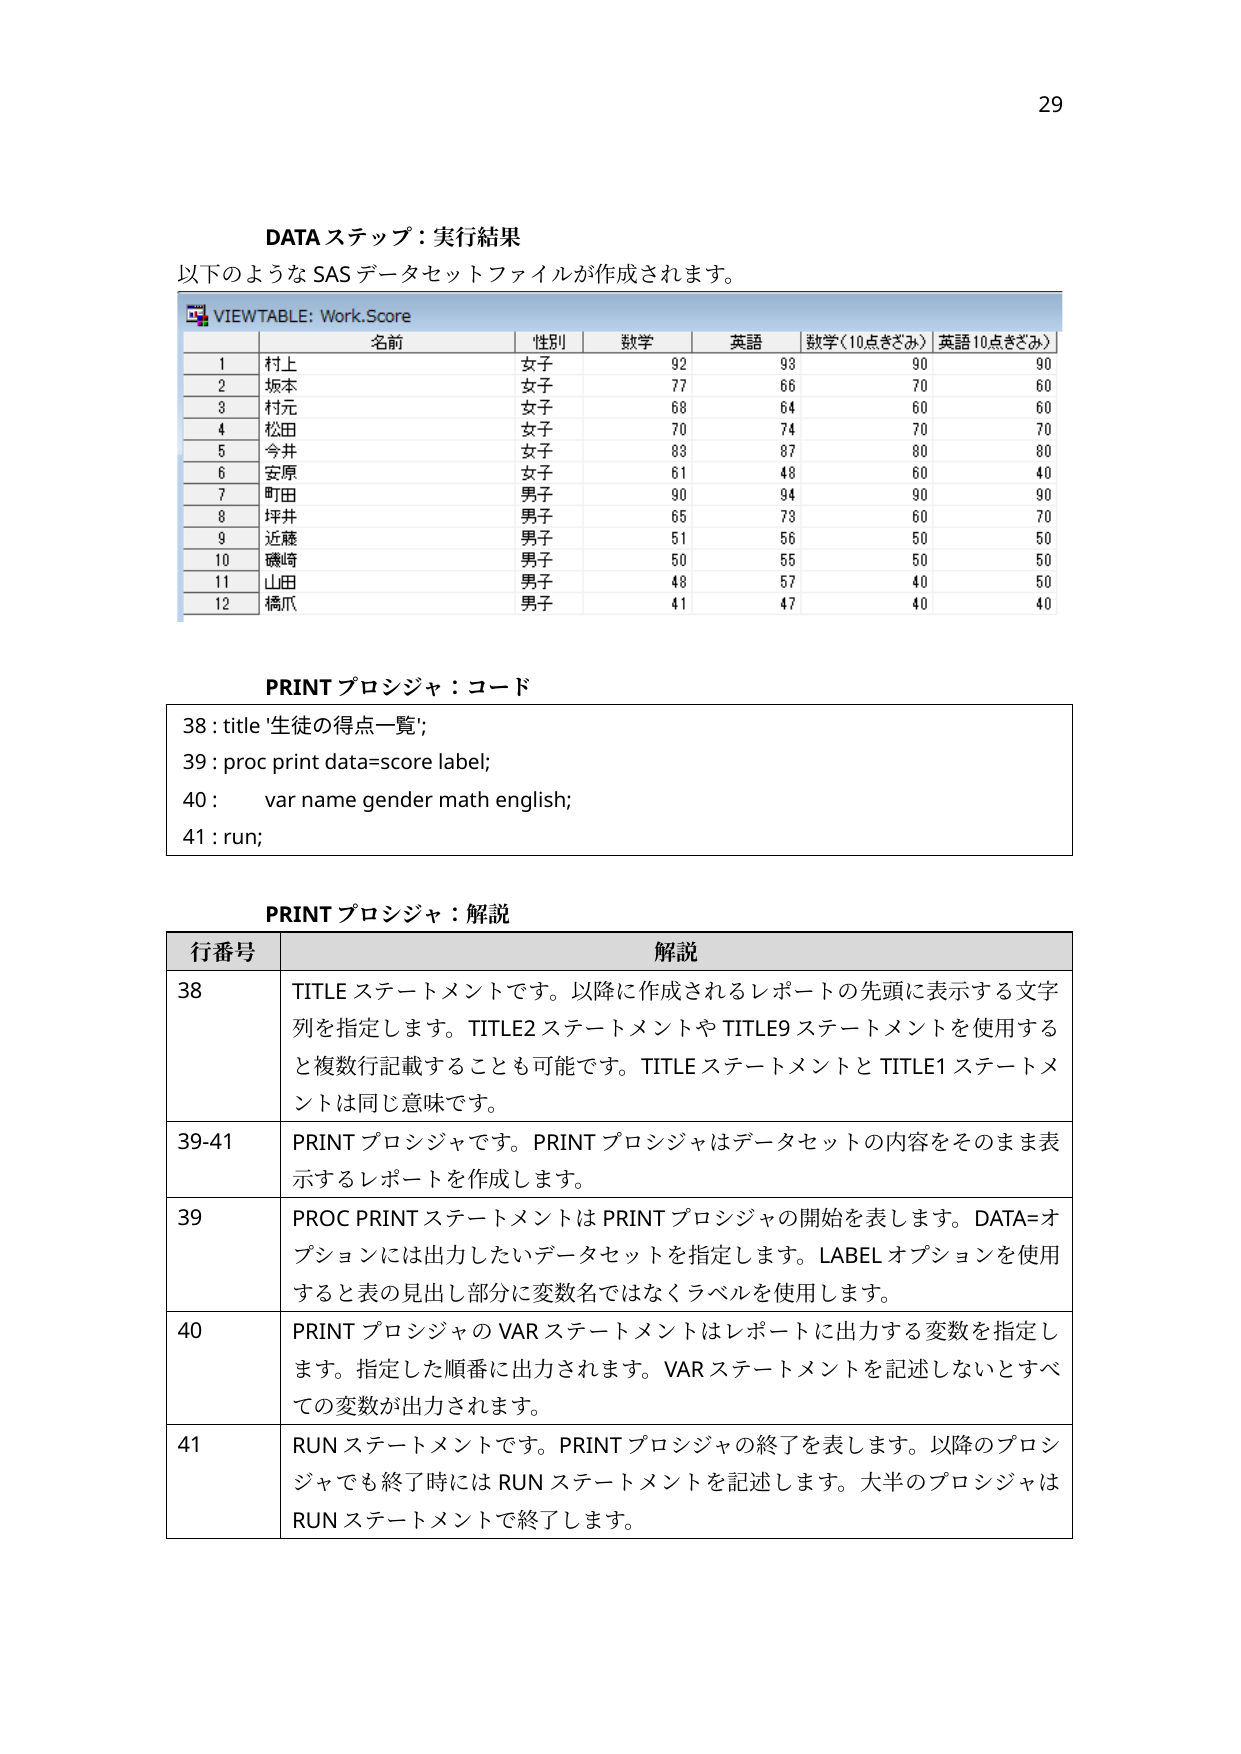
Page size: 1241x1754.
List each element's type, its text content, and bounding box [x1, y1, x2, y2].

table_cell 38 [167, 971, 280, 1121]
picture [177, 291, 1063, 622]
subtitle DATAステップ：実行結果 [265, 217, 1063, 254]
table_header 行番号 [167, 933, 280, 970]
table_header 38 : title '生徒の得点一覧'; 39 : proc print data=score label; 40 : var name gender math english; 41 : run; [167, 705, 1072, 855]
table_cell PRINTプロシジャです。PRINTプロシジャはデータセットの内容をそのまま表示するレポートを作成します。 [281, 1122, 1072, 1197]
table_cell 39 [167, 1198, 280, 1311]
subtitle PRINTプロシジャ：解説 [265, 894, 1063, 931]
table_cell 40 [167, 1312, 280, 1424]
text 以下のようなSASデータセットファイルが作成されます。 [177, 254, 1063, 291]
table_cell PRINTプロシジャのVARステートメントはレポートに出力する変数を指定します。指定した順番に出力されます。VARステートメントを記述しないとすべての変数が出力されます。 [281, 1312, 1072, 1424]
table_header 解説 [281, 933, 1072, 970]
table_cell 41 [167, 1425, 280, 1538]
subtitle PRINTプロシジャ：コード [265, 667, 1063, 704]
table_cell PROC PRINTステートメントはPRINTプロシジャの開始を表します。DATA=オプションには出力したいデータセットを指定します。LABELオプションを使用すると表の見出し部分に変数名ではなくラベルを使用します。 [281, 1198, 1072, 1311]
table_cell RUNステートメントです。PRINTプロシジャの終了を表します。以降のプロシジャでも終了時にはRUNステートメントを記述します。大半のプロシジャはRUNステートメントで終了します。 [281, 1425, 1072, 1538]
table_cell 39-41 [167, 1122, 280, 1197]
table_cell TITLEステートメントです。以降に作成されるレポートの先頭に表示する文字列を指定します。TITLE2ステートメントやTITLE9ステートメントを使用すると複数行記載することも可能です。TITLEステートメントとTITLE1ステートメントは同じ意味です。 [281, 971, 1072, 1121]
